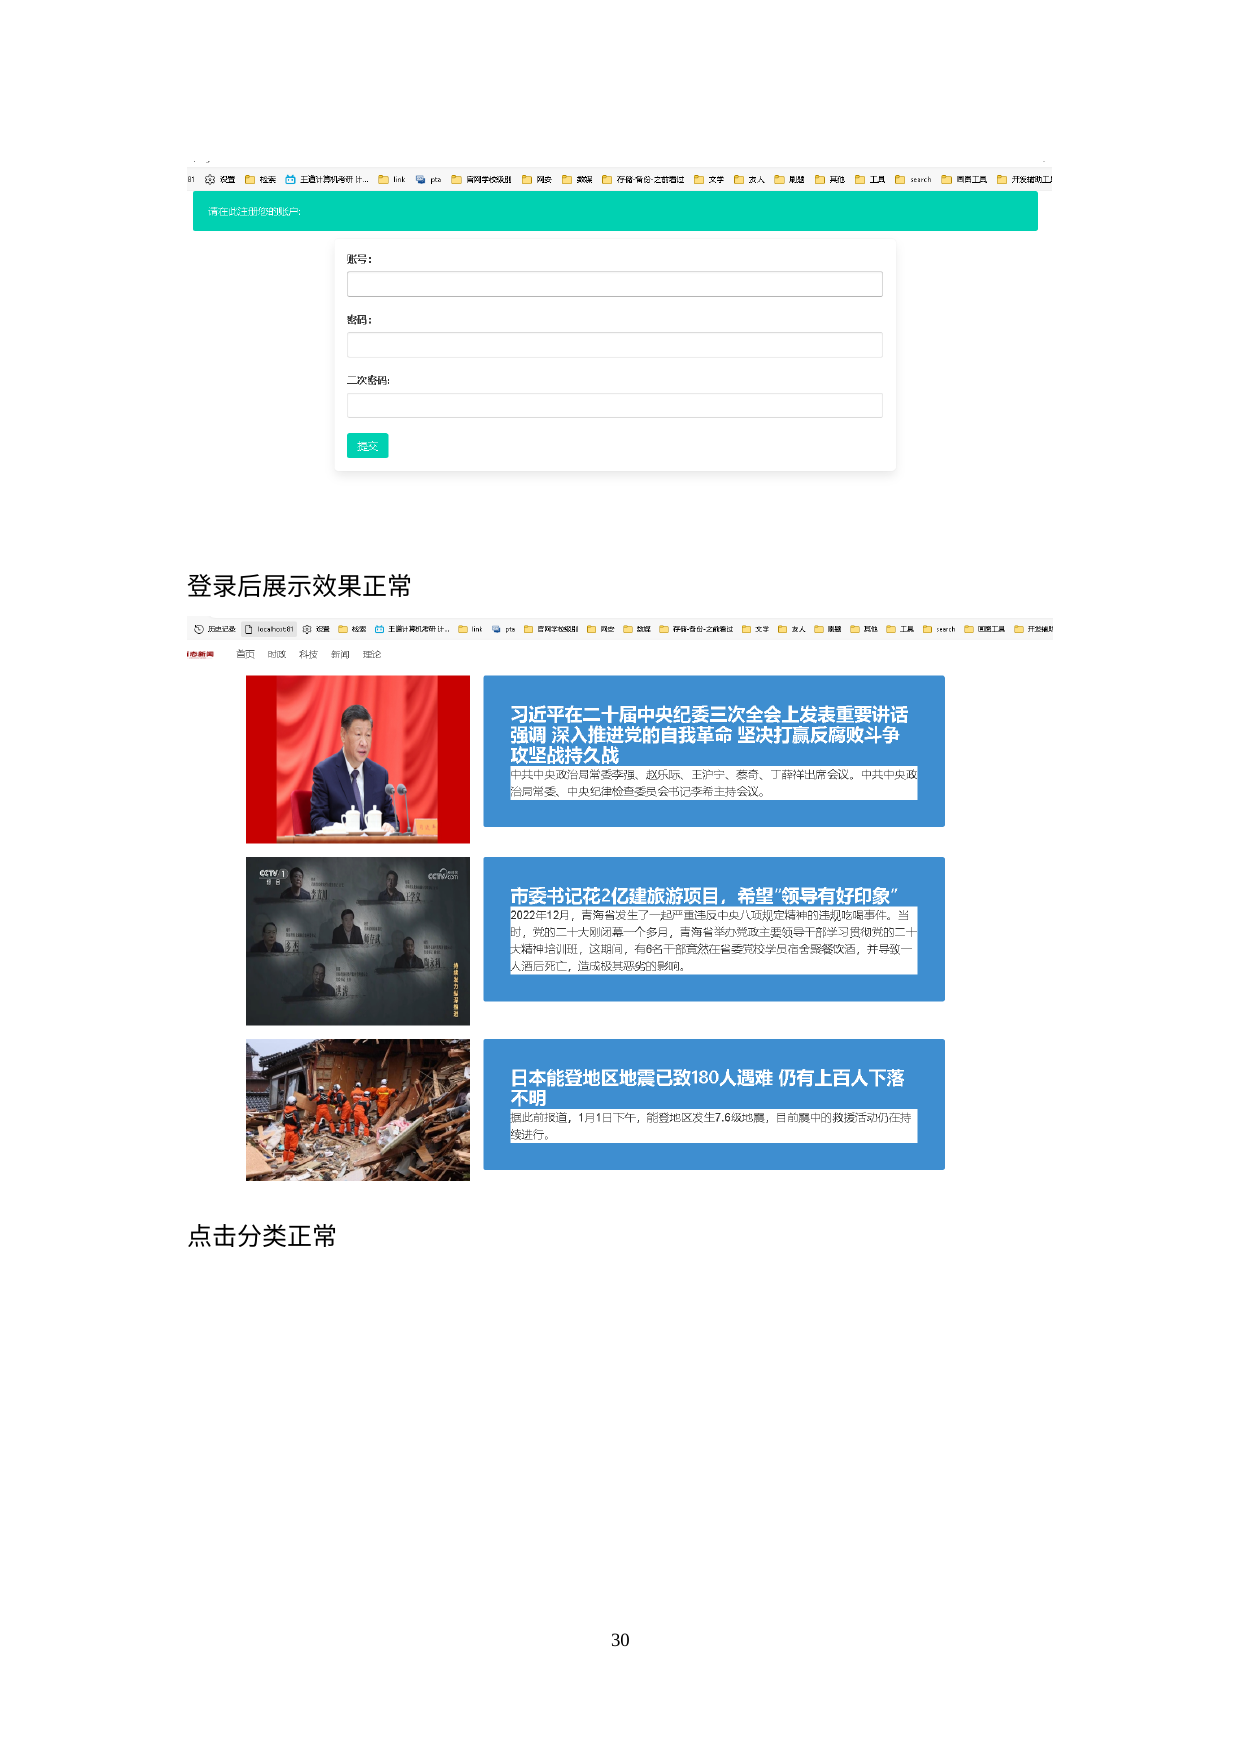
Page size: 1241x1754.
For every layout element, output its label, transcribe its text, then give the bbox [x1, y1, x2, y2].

text 点击分类正常 [187, 1202, 1053, 1267]
picture [187, 616, 1053, 1181]
picture [187, 161, 1052, 545]
text 登录后展示效果正常 [187, 552, 1053, 616]
